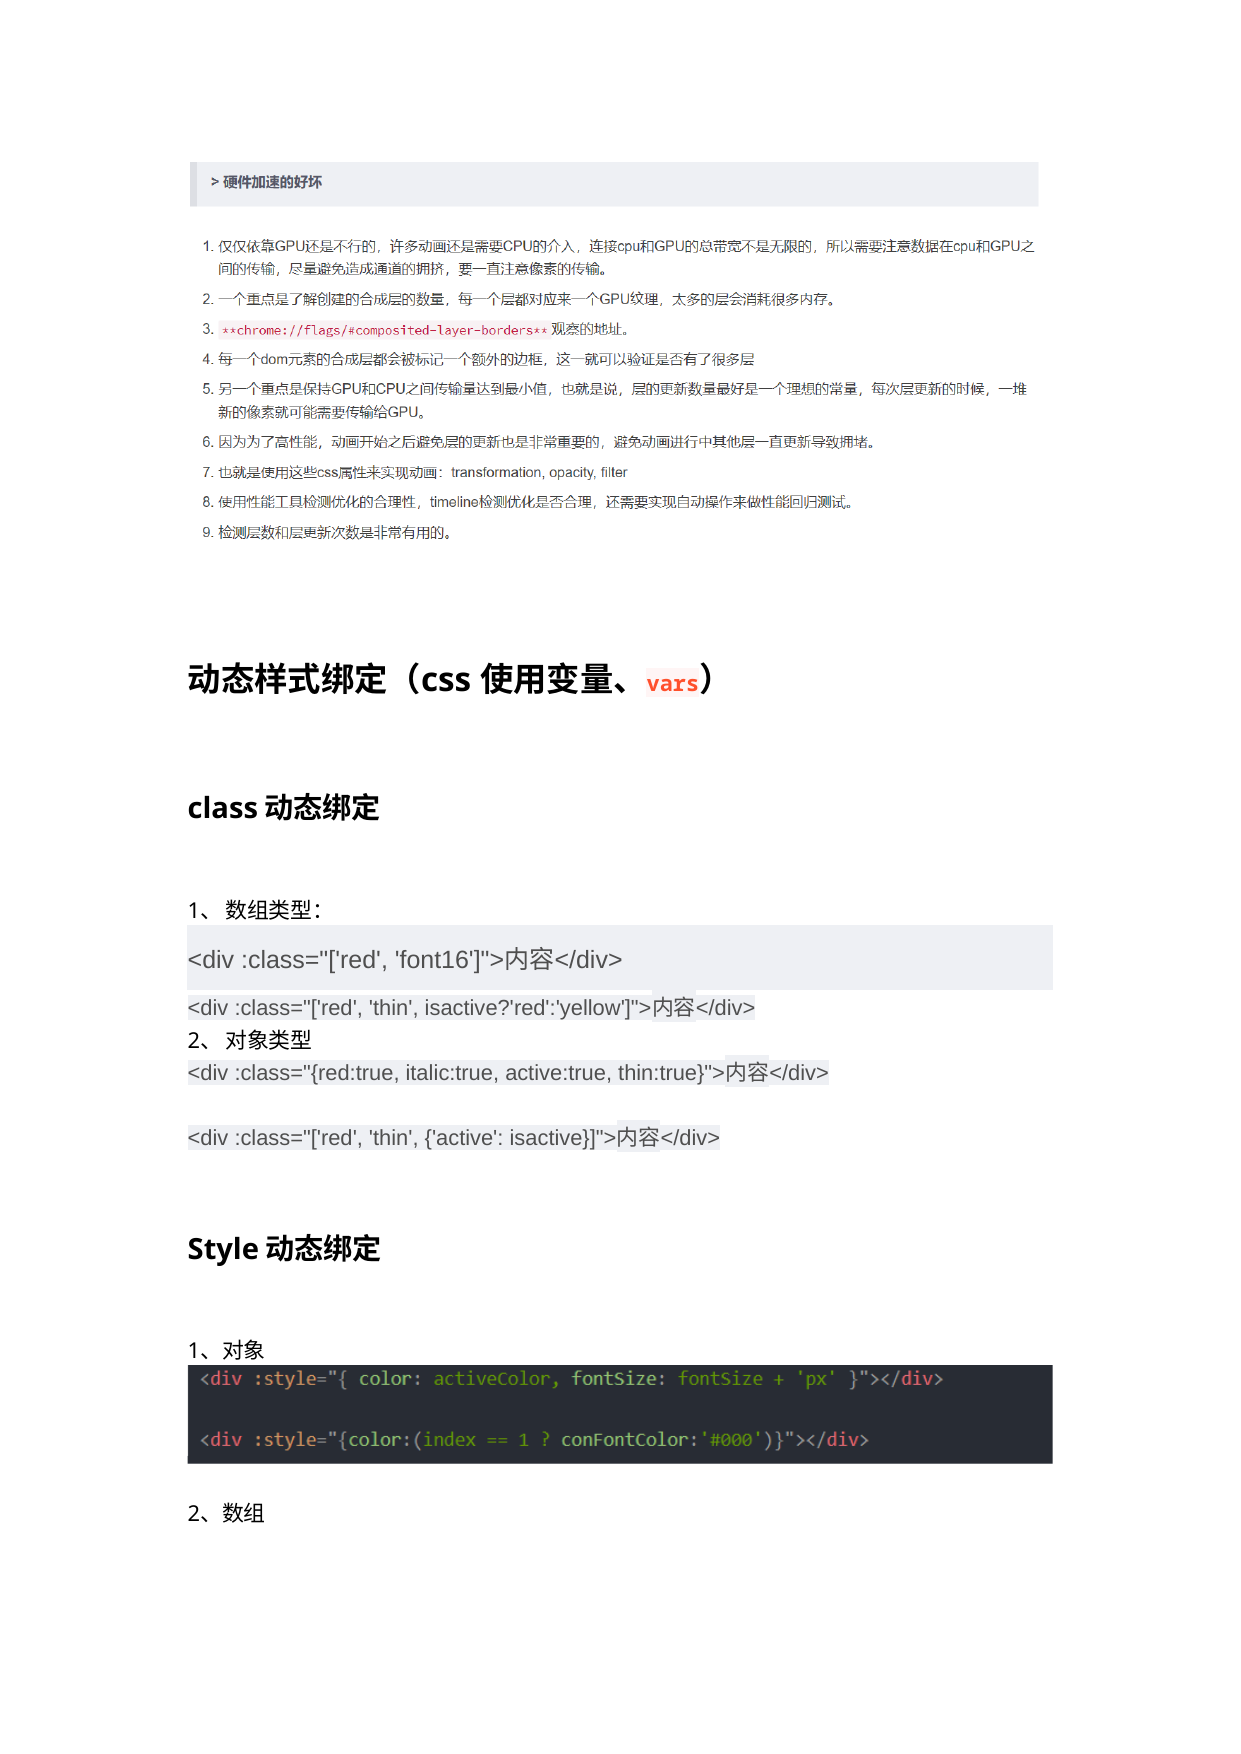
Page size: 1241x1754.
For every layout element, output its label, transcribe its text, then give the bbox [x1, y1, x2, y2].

list 数组类型： [187, 892, 1053, 925]
text <div :class="['red', 'thin', {'active': isactive}]">内容</div> [187, 1120, 617, 1152]
text 1、对象 [187, 1333, 1053, 1365]
picture [187, 1365, 1053, 1466]
subtitle Style动态绑定 [187, 1214, 1053, 1279]
subtitle class动态绑定 [187, 773, 1053, 838]
text <div :class="['red', 'thin', isactive?'red':'yellow']">内容</div> [187, 990, 652, 1022]
text <div :class="['red', 'thin', {'active': isactive}]">内容</div> [660, 1120, 1053, 1152]
text <div :class="{red:true, italic:true, active:true, thin:true}">内容</div> [769, 1055, 1053, 1087]
subtitle 动态样式绑定（css 使用变量、vars） [187, 644, 1053, 709]
picture [187, 162, 1053, 561]
text <div :class="{red:true, italic:true, active:true, thin:true}">内容</div> [187, 1055, 725, 1087]
text <div :class="['red', 'font16']">内容</div> [187, 925, 1053, 990]
text 2、数组 [187, 1495, 1053, 1528]
text <div :class="['red', 'thin', isactive?'red':'yellow']">内容</div> [696, 990, 1053, 1022]
list 对象类型 [187, 1022, 1053, 1055]
